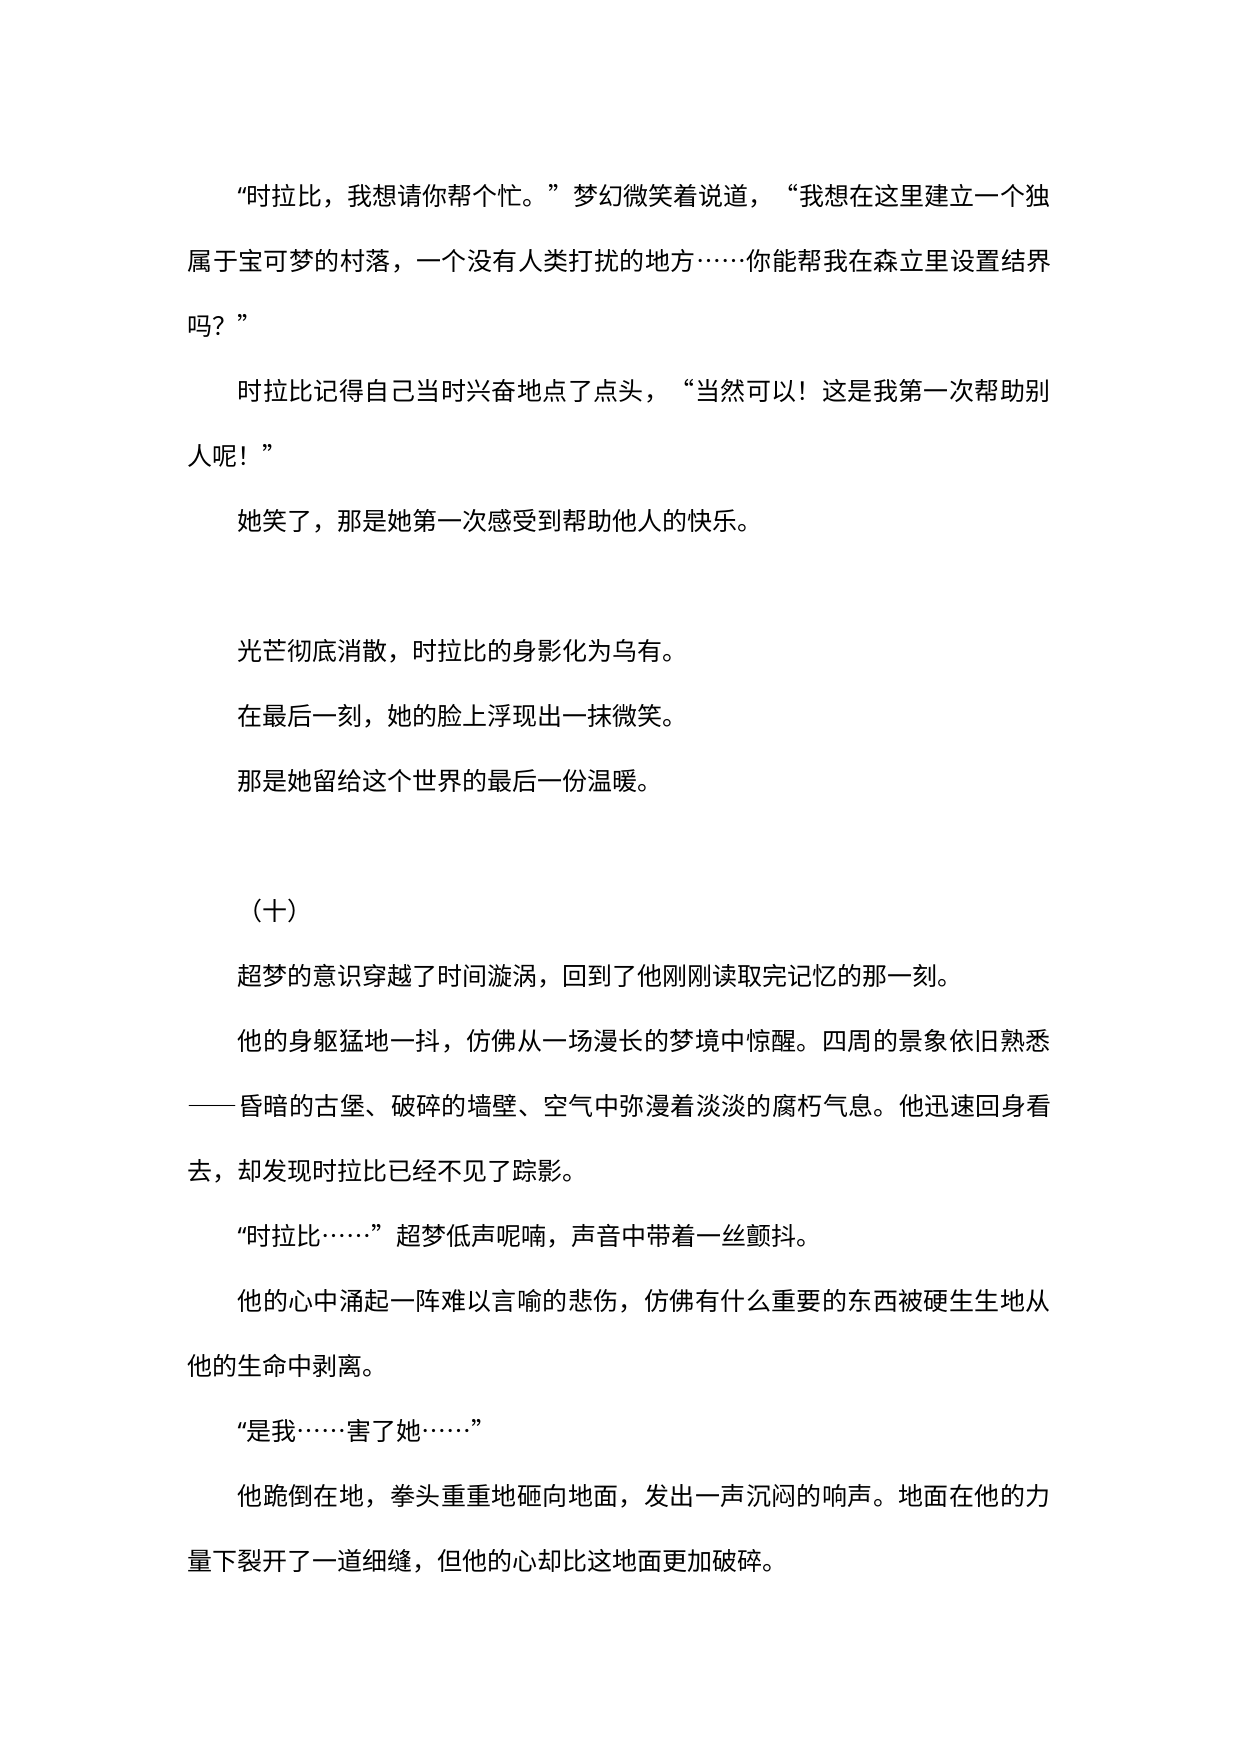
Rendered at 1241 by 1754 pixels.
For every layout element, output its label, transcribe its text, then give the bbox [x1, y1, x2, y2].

text 光芒彻底消散，时拉比的身影化为乌有。 [187, 617, 1053, 682]
text 在最后一刻，她的脸上浮现出一抹微笑。 [187, 682, 1053, 747]
text “时拉比……”超梦低声呢喃，声音中带着一丝颤抖。 [187, 1202, 1053, 1267]
text 他跪倒在地，拳头重重地砸向地面，发出一声沉闷的响声。地面在他的力量下裂开了一道细缝，但他的心却比这地面更加破碎。 [187, 1462, 1053, 1592]
text 她笑了，那是她第一次感受到帮助他人的快乐。 [187, 487, 1053, 552]
text 他的身躯猛地一抖，仿佛从一场漫长的梦境中惊醒。四周的景象依旧熟悉——昏暗的古堡、破碎的墙壁、空气中弥漫着淡淡的腐朽气息。他迅速回身看去，却发现时拉比已经不见了踪影。 [187, 1007, 1053, 1202]
text （十） [187, 877, 1053, 942]
text 他的心中涌起一阵难以言喻的悲伤，仿佛有什么重要的东西被硬生生地从他的生命中剥离。 [187, 1267, 1053, 1397]
text “时拉比，我想请你帮个忙。”梦幻微笑着说道，“我想在这里建立一个独属于宝可梦的村落，一个没有人类打扰的地方……你能帮我在森立里设置结界吗？” [187, 162, 1053, 357]
text 时拉比记得自己当时兴奋地点了点头，“当然可以！这是我第一次帮助别人呢！” [187, 357, 1053, 487]
text 那是她留给这个世界的最后一份温暖。 [187, 747, 1053, 812]
text 超梦的意识穿越了时间漩涡，回到了他刚刚读取完记忆的那一刻。 [187, 942, 1053, 1007]
text “是我……害了她……” [187, 1397, 1053, 1462]
